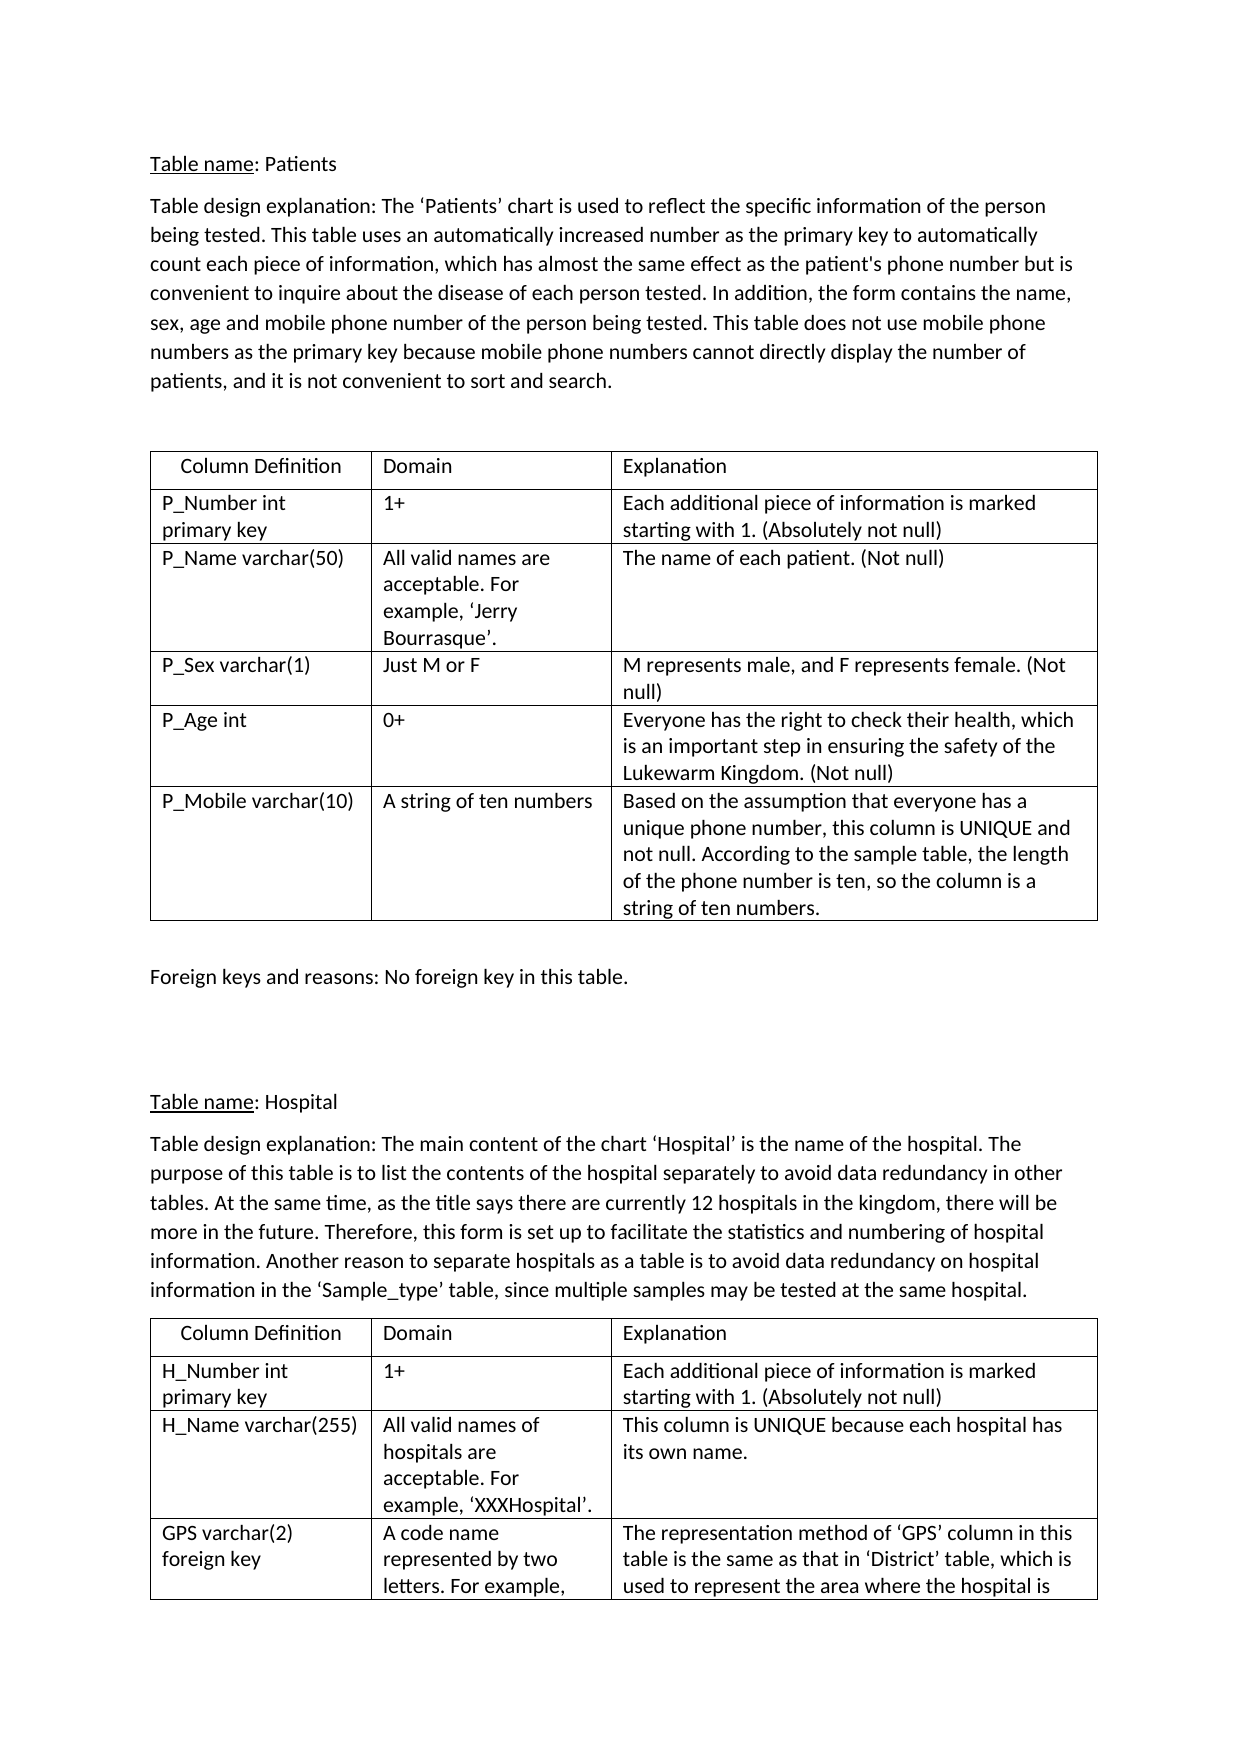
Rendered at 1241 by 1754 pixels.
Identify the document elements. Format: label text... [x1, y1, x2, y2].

table_cell P_Sex varchar(1) [151, 652, 371, 705]
table_cell Based on the assumption that everyone has a unique phone number, this column is UNIQUE and not null. According to the sample table, the length of the phone number is ten, so the column is a string of ten numbers. [612, 787, 1097, 920]
table_header Domain [372, 1319, 611, 1356]
table_cell P_Number int primary key [151, 490, 371, 543]
table_cell All valid names are acceptable. For example, ‘Jerry Bourrasque’. [372, 544, 611, 651]
table_cell Each additional piece of information is marked starting with 1. (Absolutely not null) [612, 1357, 1097, 1410]
table_cell All valid names of hospitals are acceptable. For example, ‘XXXHospital’. [372, 1411, 611, 1518]
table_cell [151, 1519, 371, 1599]
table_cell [372, 1519, 611, 1599]
table_cell The name of each patient. (Not null) [612, 544, 1097, 651]
table_cell H_Name varchar(255) [151, 1411, 371, 1518]
table_cell 1+ [372, 490, 611, 543]
table_cell H_Number int primary key [151, 1357, 371, 1410]
table_header Explanation [612, 452, 1097, 488]
table_header Column Definition [151, 452, 371, 488]
table_cell This column is UNIQUE because each hospital has its own name. [612, 1411, 1097, 1518]
text Foreign keys and reasons: No foreign key in this table. [150, 963, 1090, 990]
table_header Domain [372, 452, 611, 488]
table_cell M represents male, and F represents female. (Not null) [612, 652, 1097, 705]
text Table name: Patients [150, 150, 1090, 177]
table_cell Just M or F [372, 652, 611, 705]
table_cell 1+ [372, 1357, 611, 1410]
table_cell P_Name varchar(50) [151, 544, 371, 651]
table_cell A string of ten numbers [372, 787, 611, 920]
table_cell Each additional piece of information is marked starting with 1. (Absolutely not null) [612, 490, 1097, 543]
table_header Column Definition [151, 1319, 371, 1356]
text Table name: Hospital [150, 1088, 1090, 1115]
text Table design explanation: The ‘Patients’ chart is used to reflect the specific information of the person being tested. This table uses an automatically increased number as the primary key to automatically count each piece of information, which has almost the same effect as the patient's phone number but is convenient to inquire about the disease of each person tested. In addition, the form contains the name, sex, age and mobile phone number of the person being tested. This table does not use mobile phone numbers as the primary key because mobile phone numbers cannot directly display the number of patients, and it is not convenient to sort and search. [150, 192, 1090, 394]
table_header Explanation [612, 1319, 1097, 1356]
table_cell 0+ [372, 706, 611, 786]
table_cell P_Mobile varchar(10) [151, 787, 371, 920]
table_cell P_Age int [151, 706, 371, 786]
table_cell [612, 1519, 1097, 1599]
text Table design explanation: The main content of the chart ‘Hospital’ is the name of the hospital. The purpose of this table is to list the contents of the hospital separately to avoid data redundancy in other tables. At the same time, as the title says there are currently 12 hospitals in the kingdom, there will be more in the future. Therefore, this form is set up to facilitate the statistics and numbering of hospital information. Another reason to separate hospitals as a table is to avoid data redundancy on hospital information in the ‘Sample_type’ table, since multiple samples may be tested at the same hospital. [150, 1130, 1090, 1303]
table_cell Everyone has the right to check their health, which is an important step in ensuring the safety of the Lukewarm Kingdom. (Not null) [612, 706, 1097, 786]
